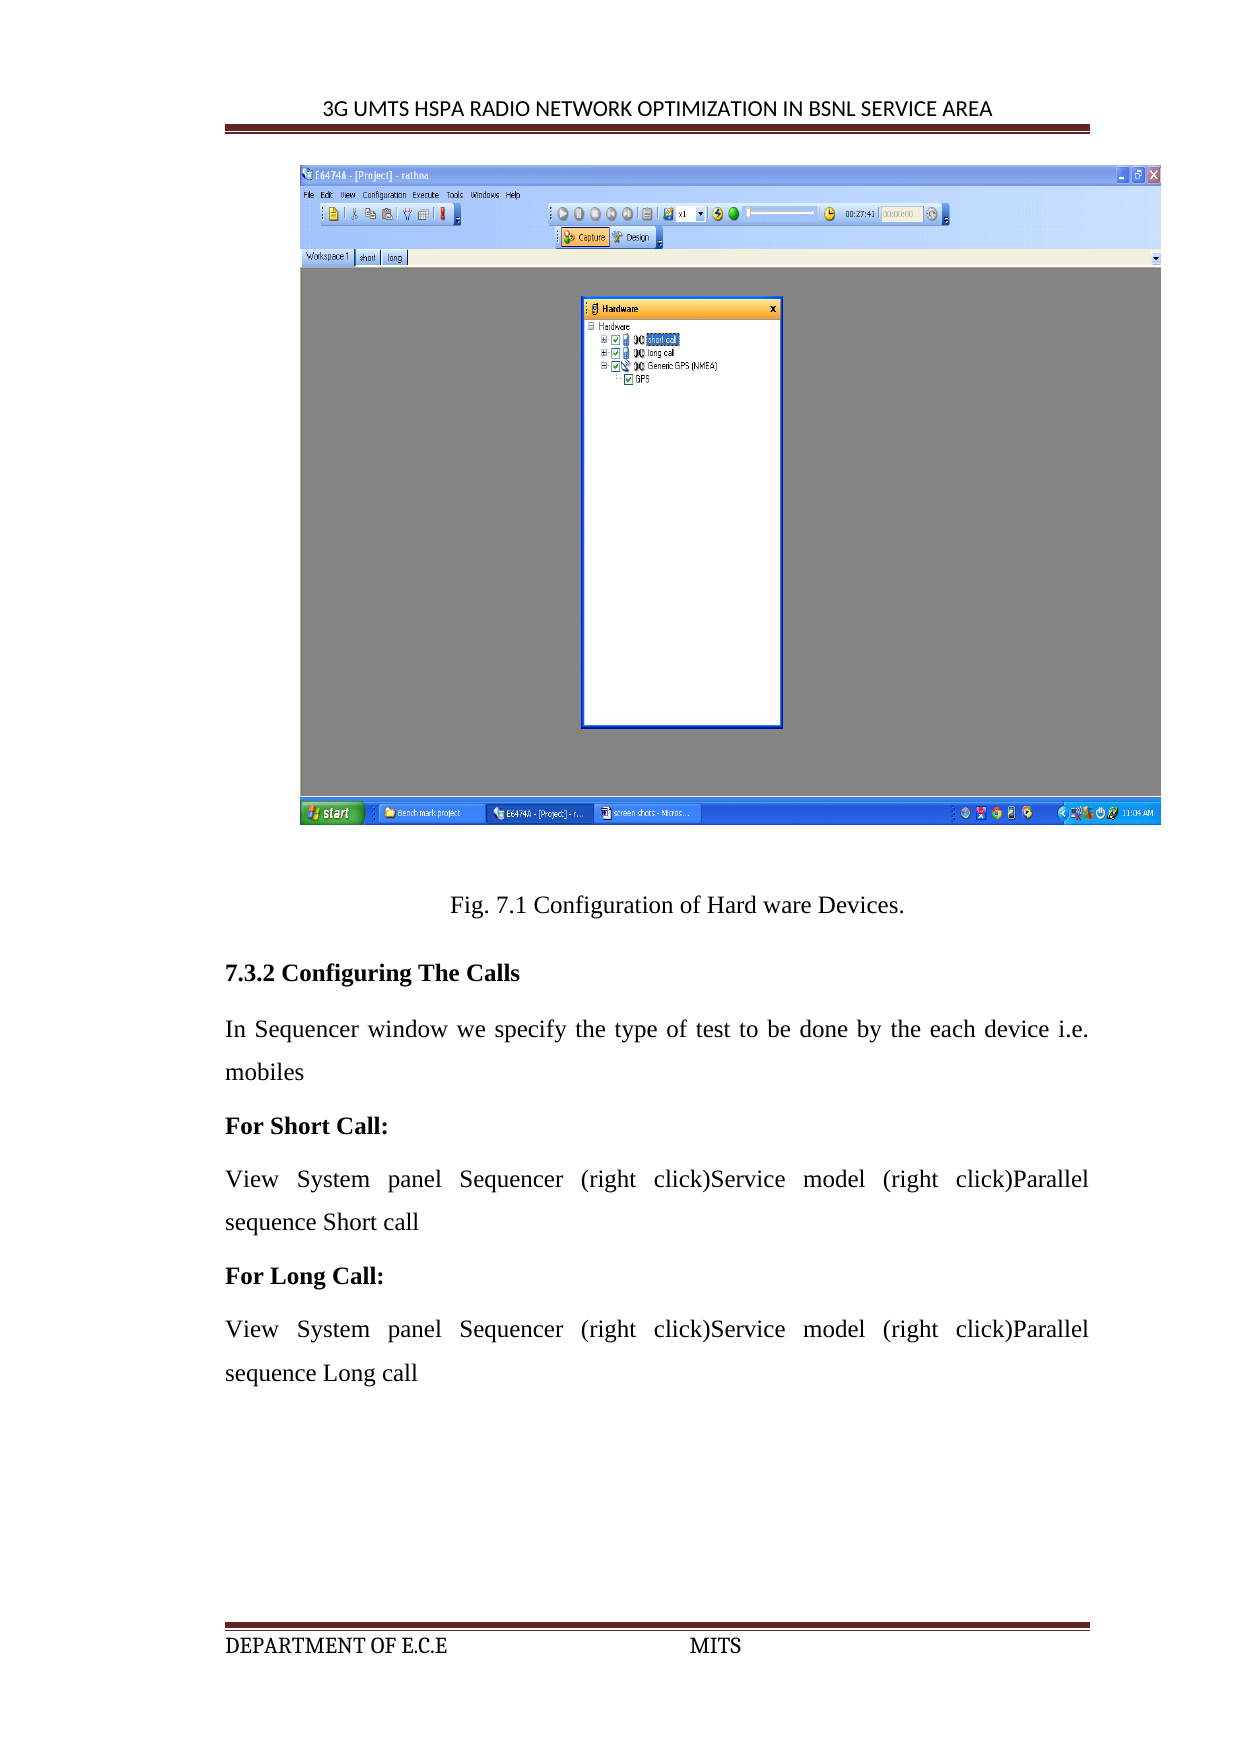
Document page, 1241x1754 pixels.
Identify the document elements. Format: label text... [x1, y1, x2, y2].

text Fig. 7.1 Configuration of Hard ware Devices. [381, 890, 1090, 919]
text In Sequencer window we specify the type of test to be done by the each device i.e. mobiles [225, 1014, 1090, 1086]
text View System panel Sequencer (right click)Service model (right click)Parallel sequence Short call [225, 1164, 1090, 1236]
picture [300, 165, 1161, 825]
text For Long Call: [225, 1261, 1090, 1290]
text View System panel Sequencer (right click)Service model (right click)Parallel sequence Long call [225, 1314, 1090, 1386]
text For Short Call: [225, 1111, 1090, 1139]
text 7.3.2 Configuring The Calls [225, 958, 1090, 987]
